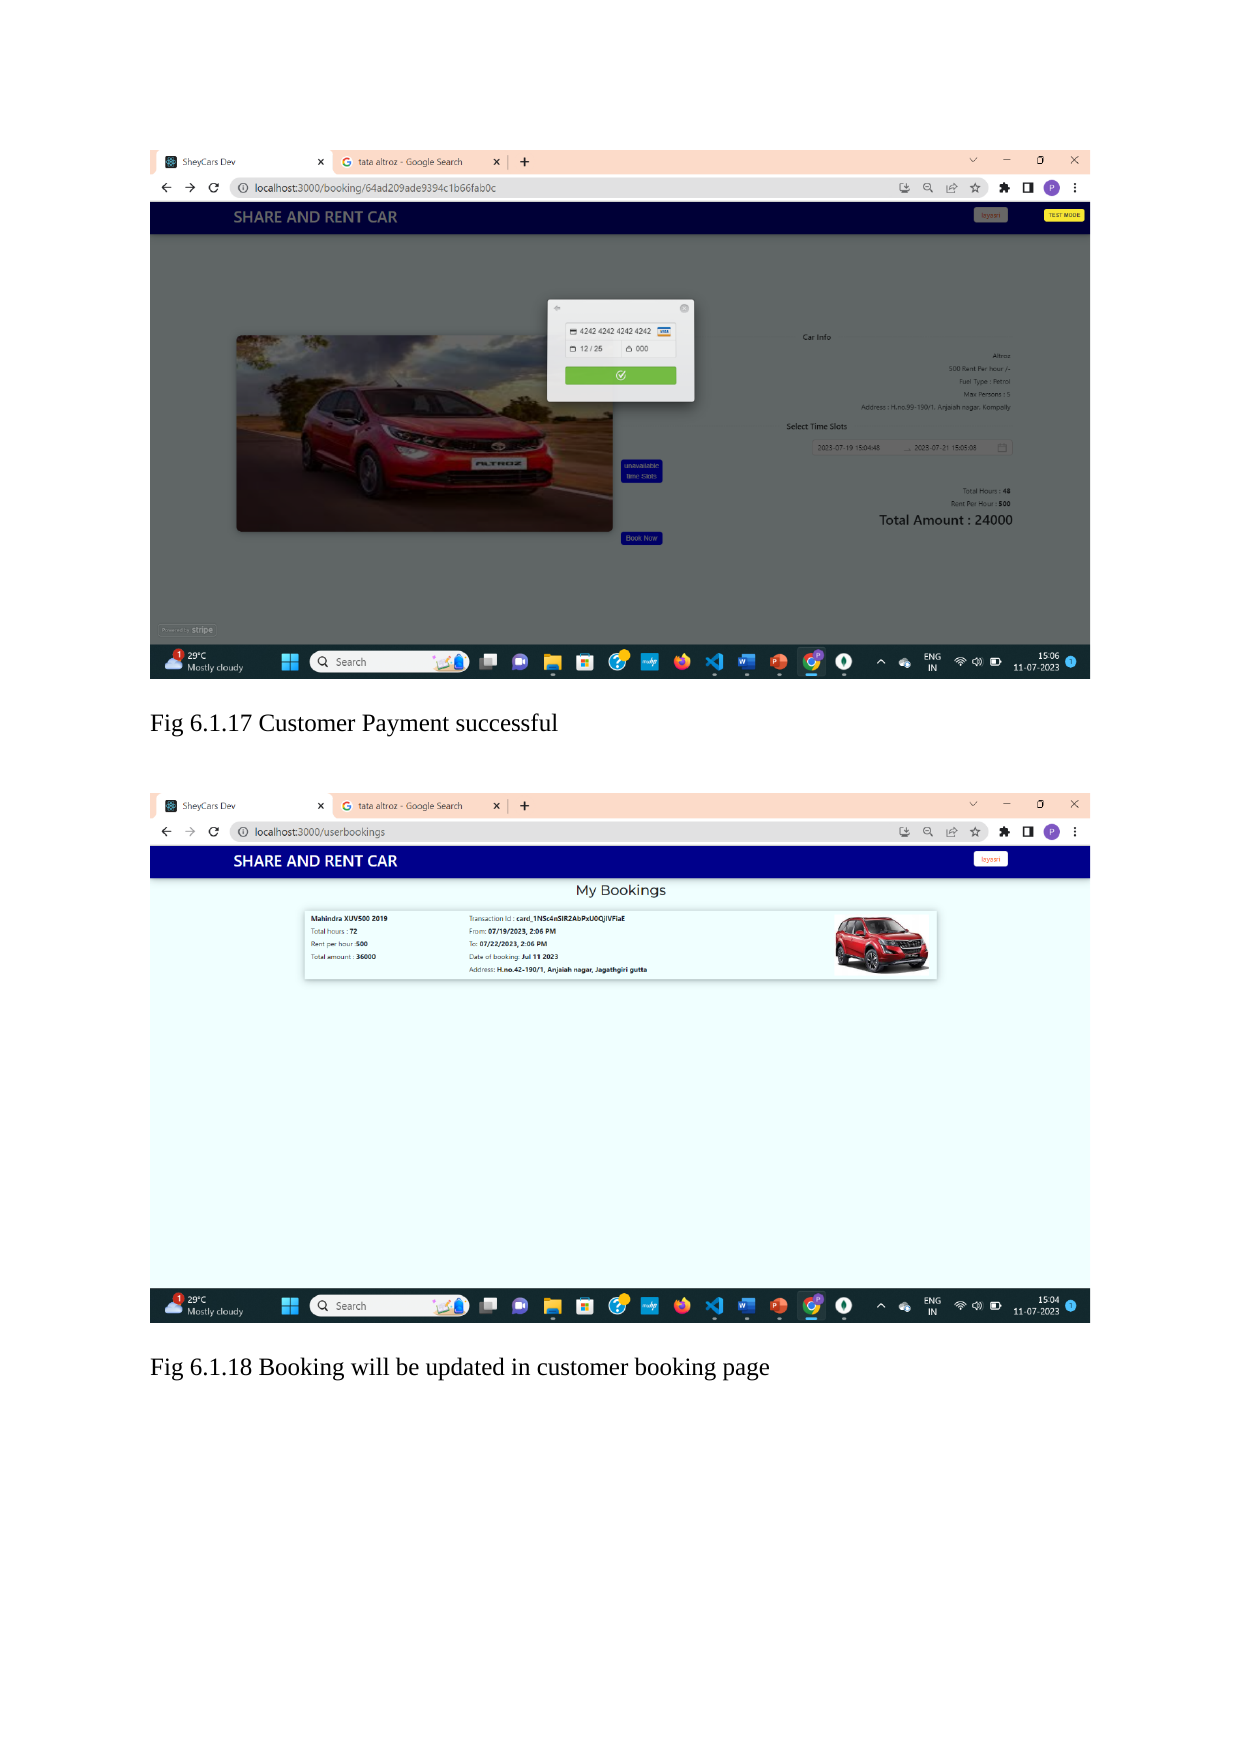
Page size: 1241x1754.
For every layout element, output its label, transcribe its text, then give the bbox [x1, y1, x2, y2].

picture [150, 793, 1091, 1323]
text Fig 6.1.17 Customer Payment successful [150, 708, 1090, 736]
picture [150, 150, 1091, 679]
text Fig 6.1.18 Booking will be updated in customer booking page [150, 1352, 1090, 1380]
